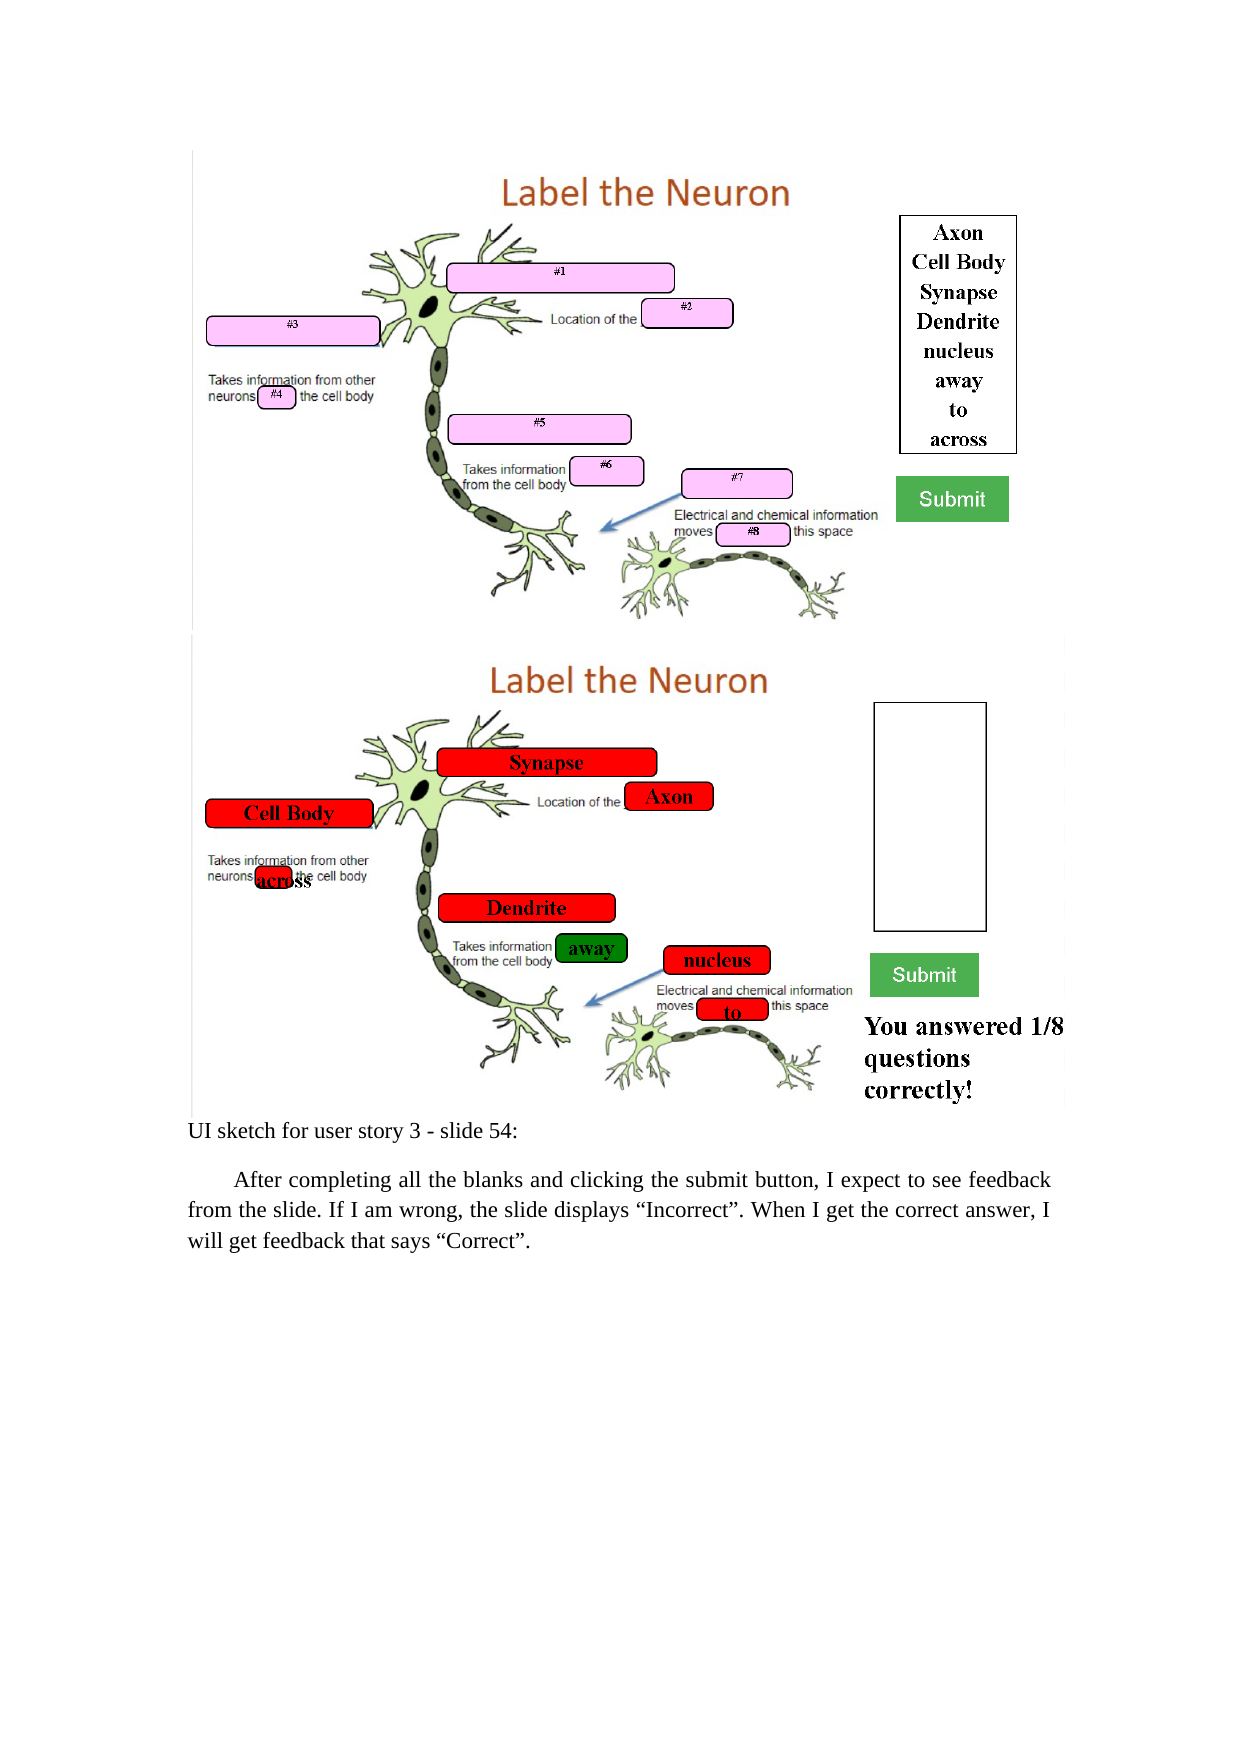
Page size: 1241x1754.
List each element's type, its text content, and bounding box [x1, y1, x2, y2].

picture [187, 150, 1065, 1118]
text After completing all the blanks and clicking the submit button, I expect to see feedback from the slide. If I am wrong, the slide displays “Incorrect”. When I get the correct answer, I will get feedback that says “Correct”. [187, 1166, 1053, 1253]
text UI sketch for user story 3 - slide 54: [187, 1118, 1053, 1144]
